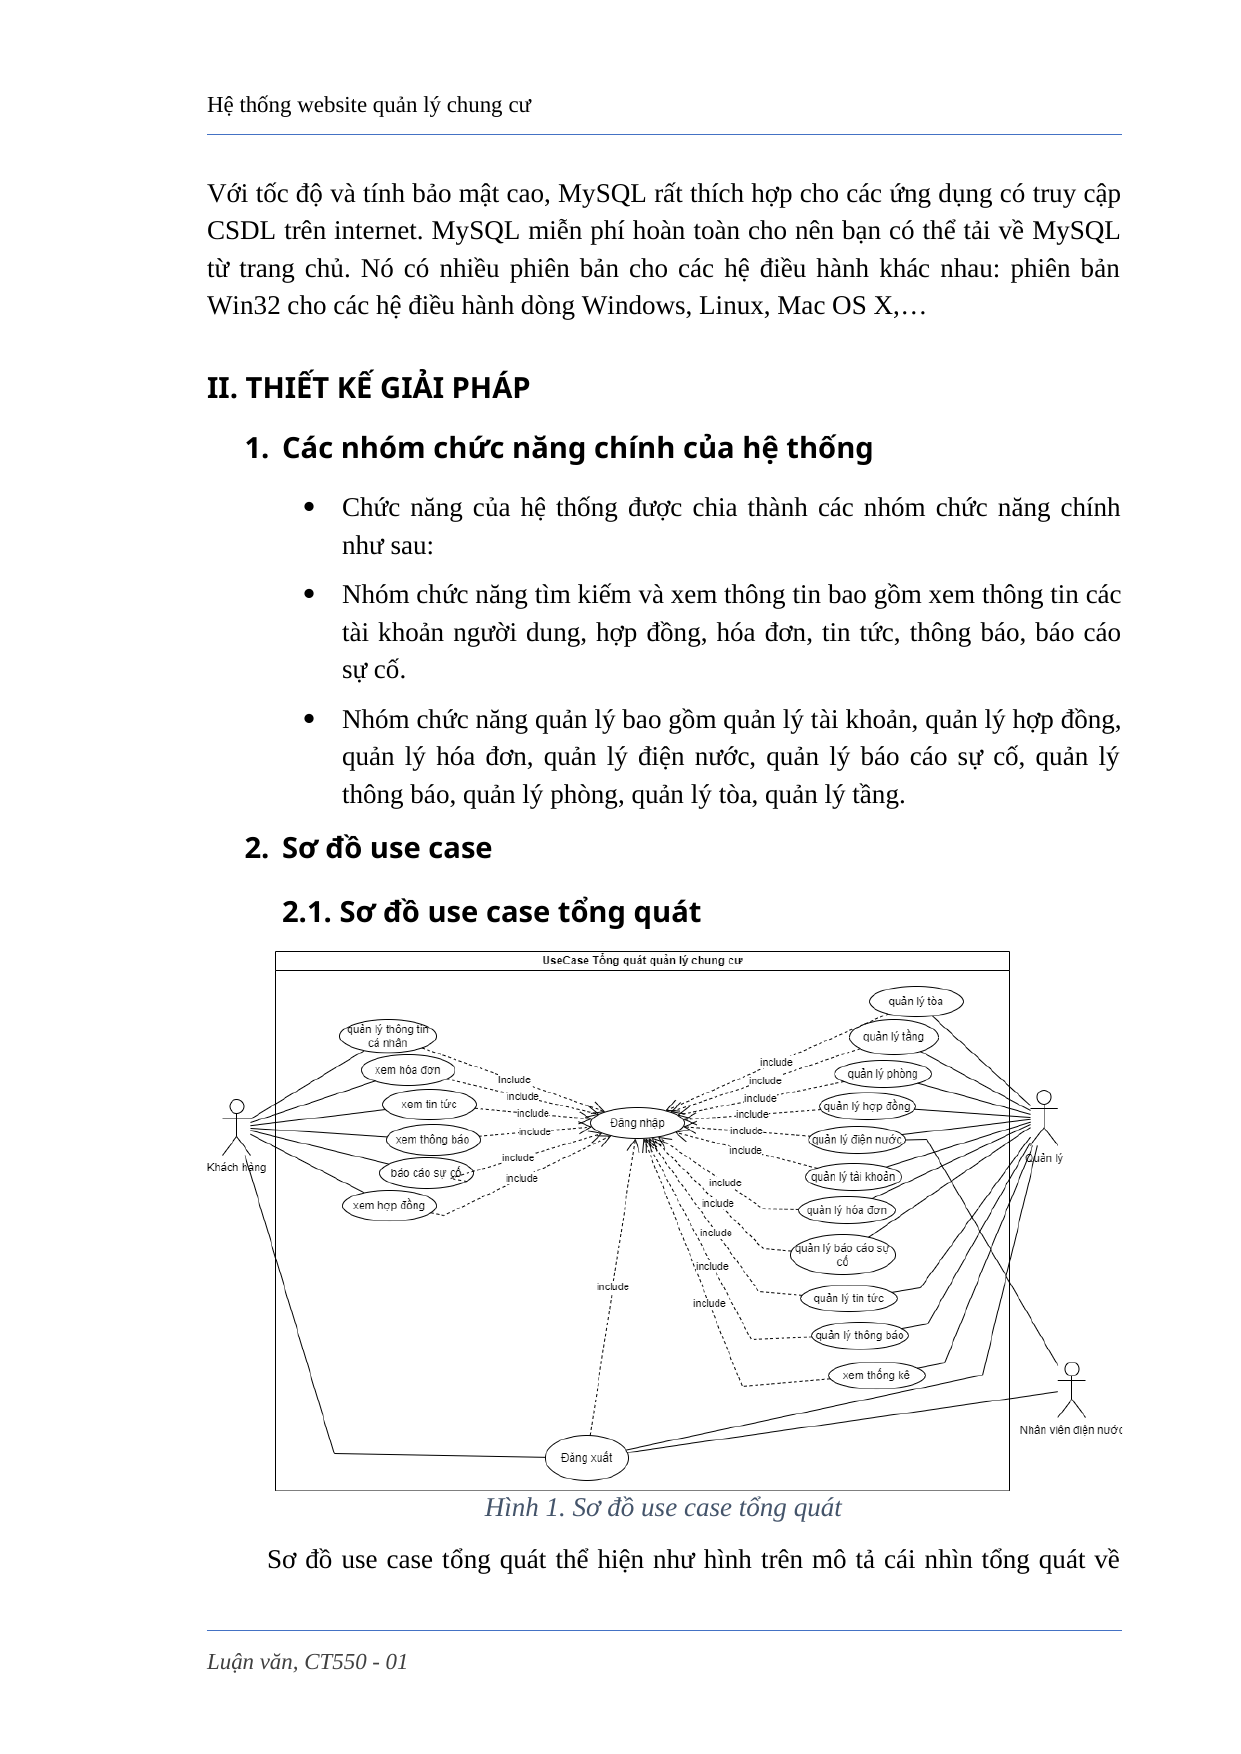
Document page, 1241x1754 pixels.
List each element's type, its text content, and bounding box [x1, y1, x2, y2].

picture [206, 951, 1123, 1491]
list Nhóm chức năng quản lý bao gồm quản lý tài khoản, quản lý hợp đồng, quản lý hóa đơn, quản lý điện nước, quản lý báo cáo sự cố, quản lý thông báo, quản lý phòng, quản lý tòa, quản lý tầng. [304, 703, 1122, 809]
subtitle II. THIẾT KẾ GIẢI PHÁP [207, 368, 1122, 407]
list Chức năng của hệ thống được chia thành các nhóm chức năng chính như sau: [304, 491, 1122, 560]
text Hình 1. Sơ đồ use case tổng quát [207, 1491, 1122, 1522]
subtitle Sơ đồ use case [244, 827, 1122, 867]
subtitle Các nhóm chức năng chính của hệ thống [244, 427, 1122, 467]
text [207, 177, 1122, 320]
list Nhóm chức năng tìm kiếm và xem thông tin bao gồm xem thông tin các tài khoản người dung, hợp đồng, hóa đơn, tin tức, thông báo, báo cáo sự cố. [304, 578, 1122, 684]
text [207, 1543, 1122, 1574]
subtitle 2.1. Sơ đồ use case tổng quát [207, 892, 1122, 931]
